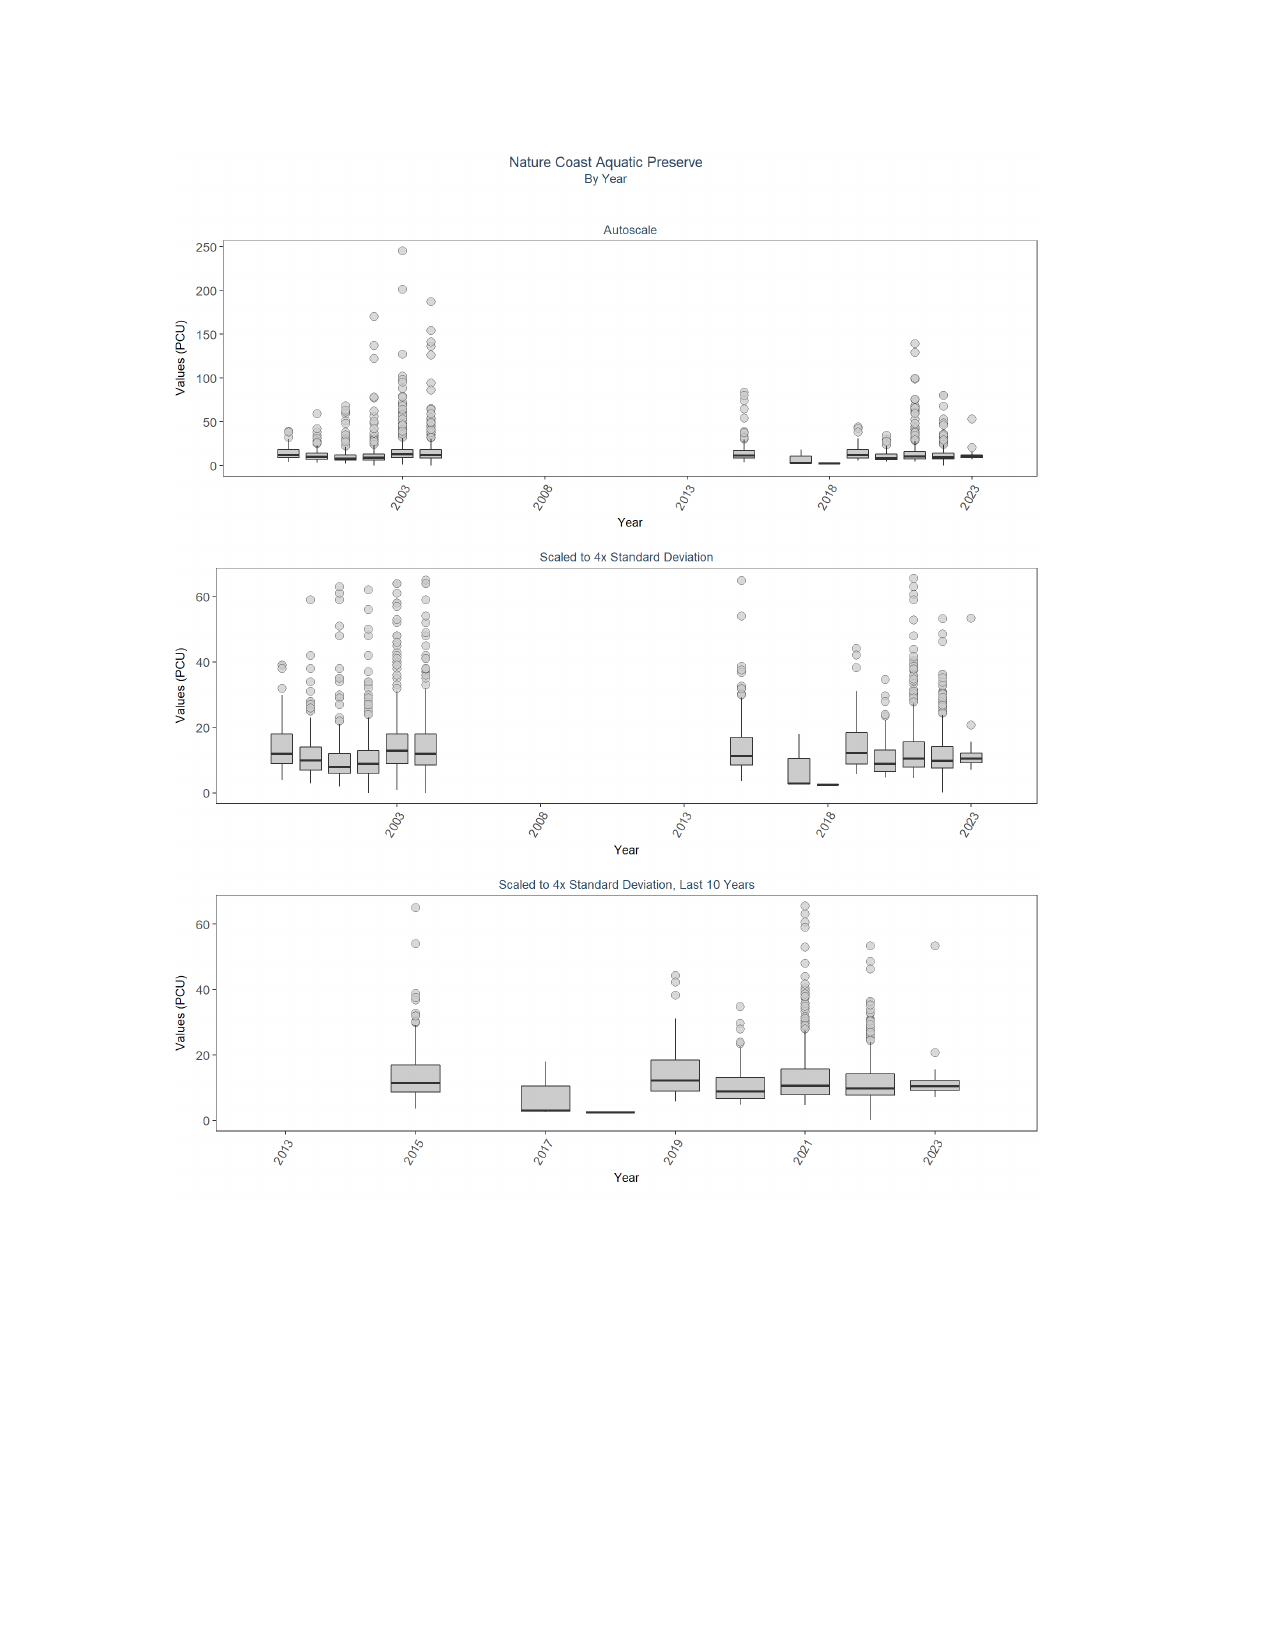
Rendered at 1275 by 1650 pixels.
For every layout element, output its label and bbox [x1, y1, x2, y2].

picture [168, 150, 1044, 1200]
